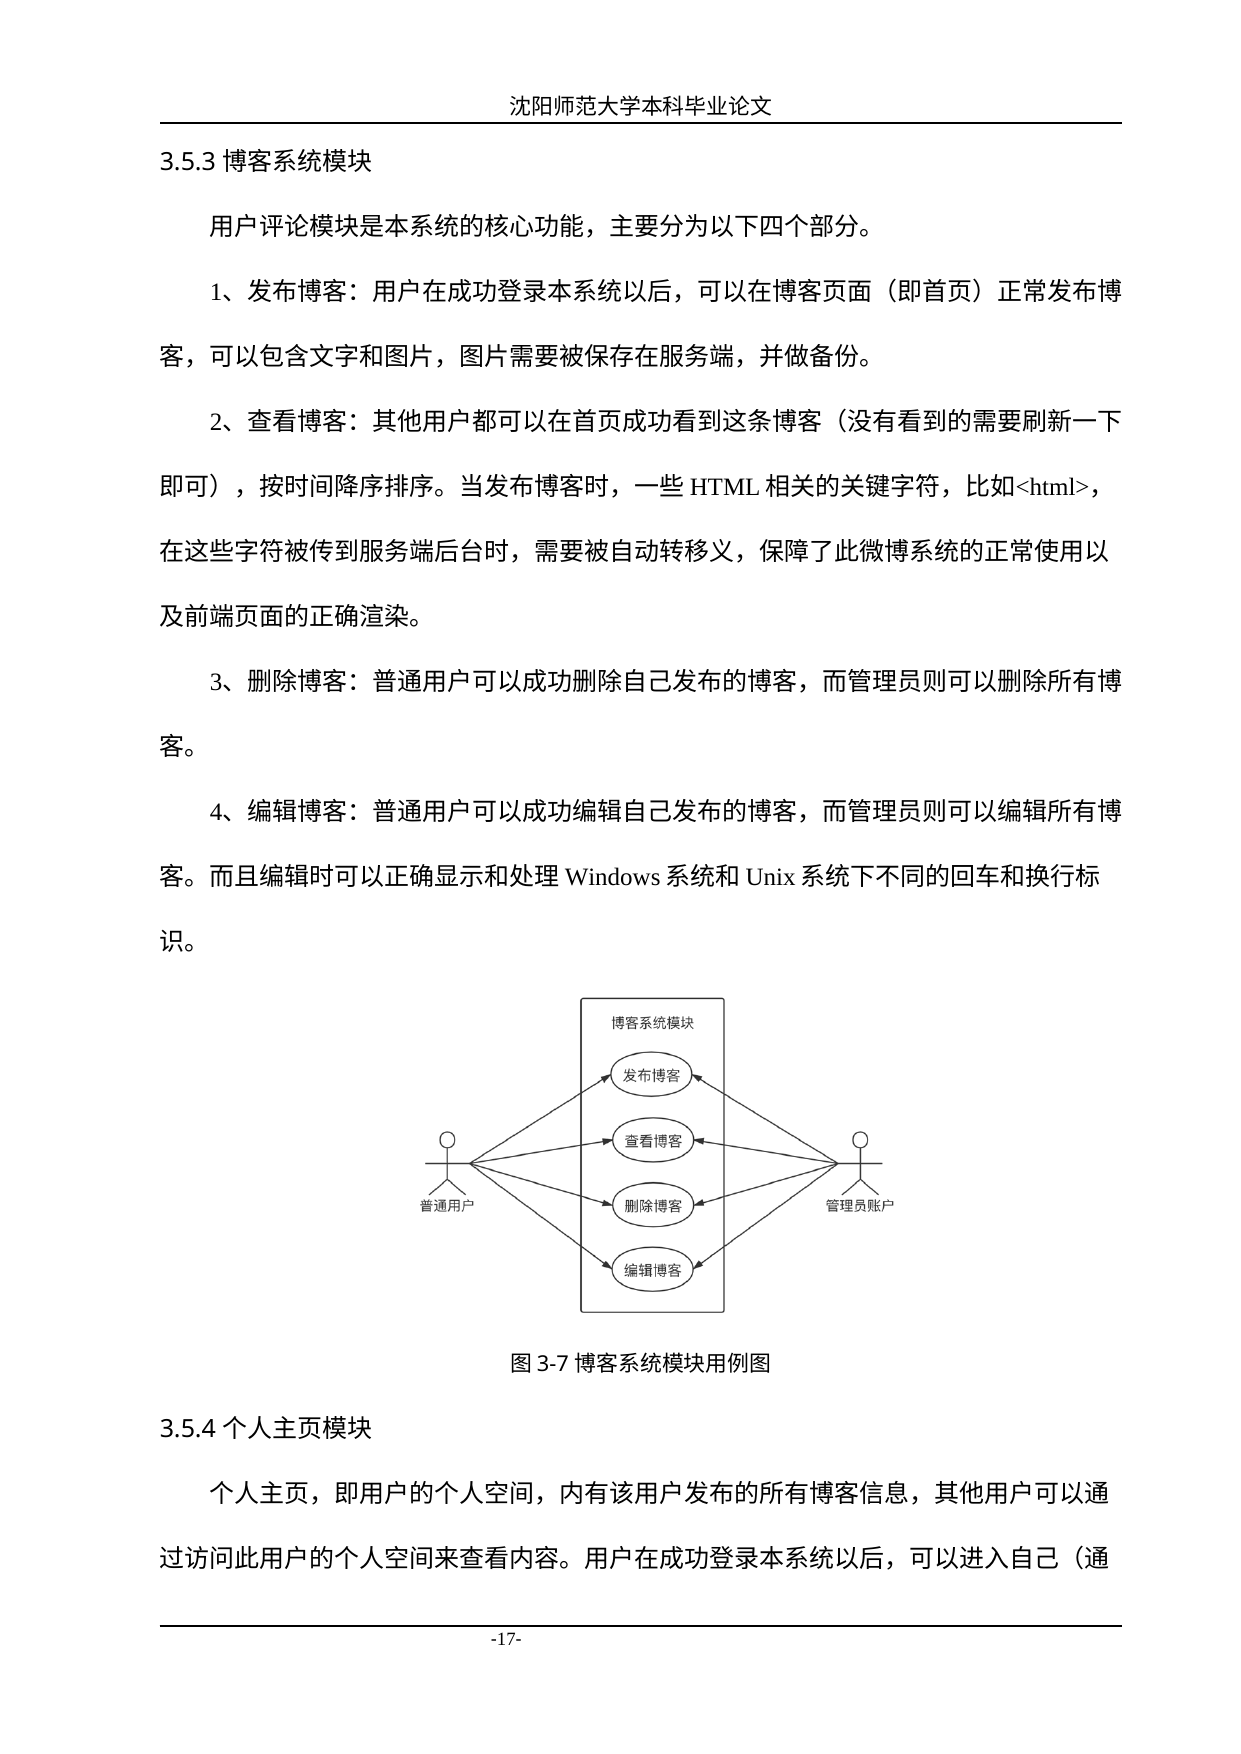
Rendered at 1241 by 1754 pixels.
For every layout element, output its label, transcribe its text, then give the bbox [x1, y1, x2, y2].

subtitle 3.5.3 博客系统模块 [159, 127, 1122, 192]
text 2、查看博客：其他用户都可以在首页成功看到这条博客（没有看到的需要刷新一下即可），按时间降序排序。当发布博客时，一些HTML相关的关键字符，比如<html>，在这些字符被传到服务端后台时，需要被自动转移义，保障了此微博系统的正常使用以及前端页面的正确渲染。 [159, 387, 1122, 647]
subtitle 3.5.4 个人主页模块 [159, 1394, 1122, 1459]
picture [409, 982, 898, 1328]
text 4、编辑博客：普通用户可以成功编辑自己发布的博客，而管理员则可以编辑所有博客。而且编辑时可以正确显示和处理Windows系统和Unix系统下不同的回车和换行标识。 [159, 777, 1122, 972]
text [159, 1459, 1122, 1589]
text 用户评论模块是本系统的核心功能，主要分为以下四个部分。 [159, 192, 1122, 257]
text 3、删除博客：普通用户可以成功删除自己发布的博客，而管理员则可以删除所有博客。 [159, 647, 1122, 777]
text 1、发布博客：用户在成功登录本系统以后，可以在博客页面（即首页）正常发布博客，可以包含文字和图片，图片需要被保存在服务端，并做备份。 [159, 257, 1122, 387]
